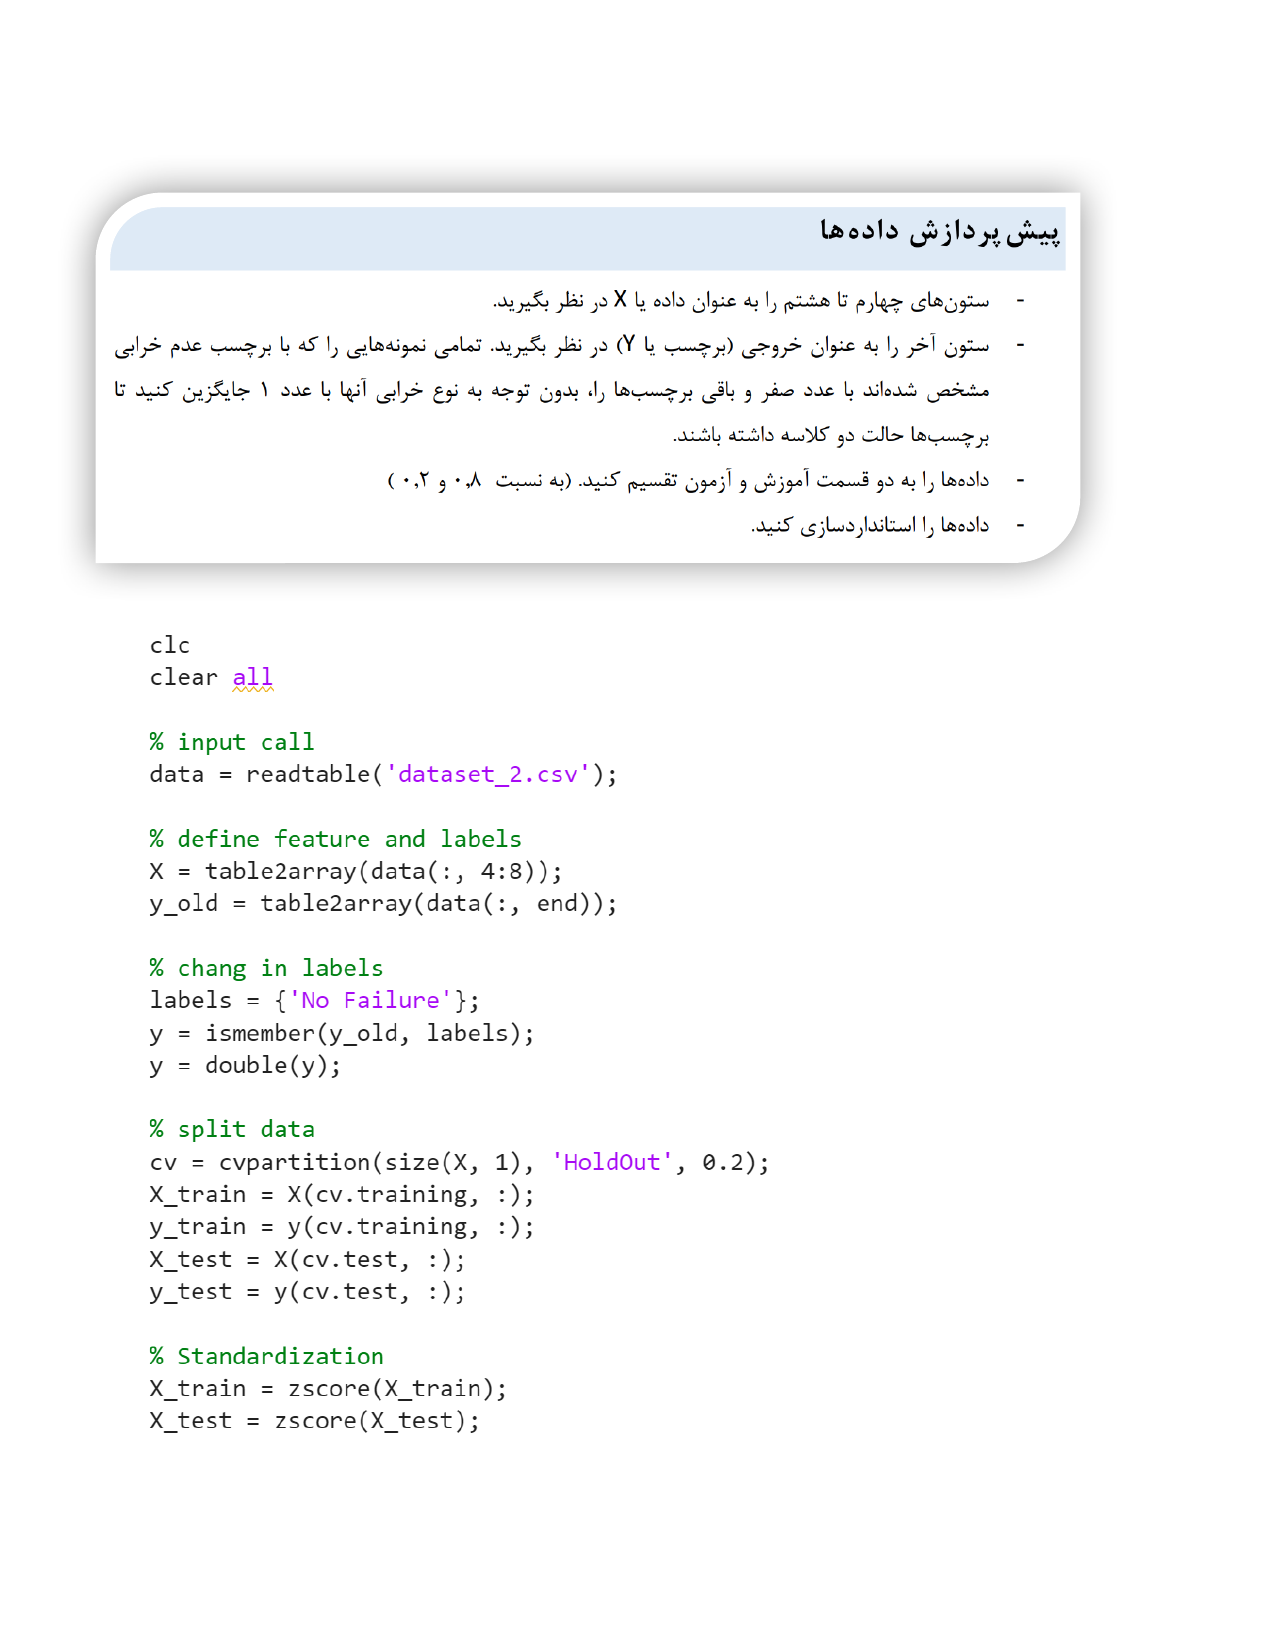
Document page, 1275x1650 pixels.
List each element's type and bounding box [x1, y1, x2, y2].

picture [149, 628, 791, 1444]
picture [111, 208, 1065, 548]
